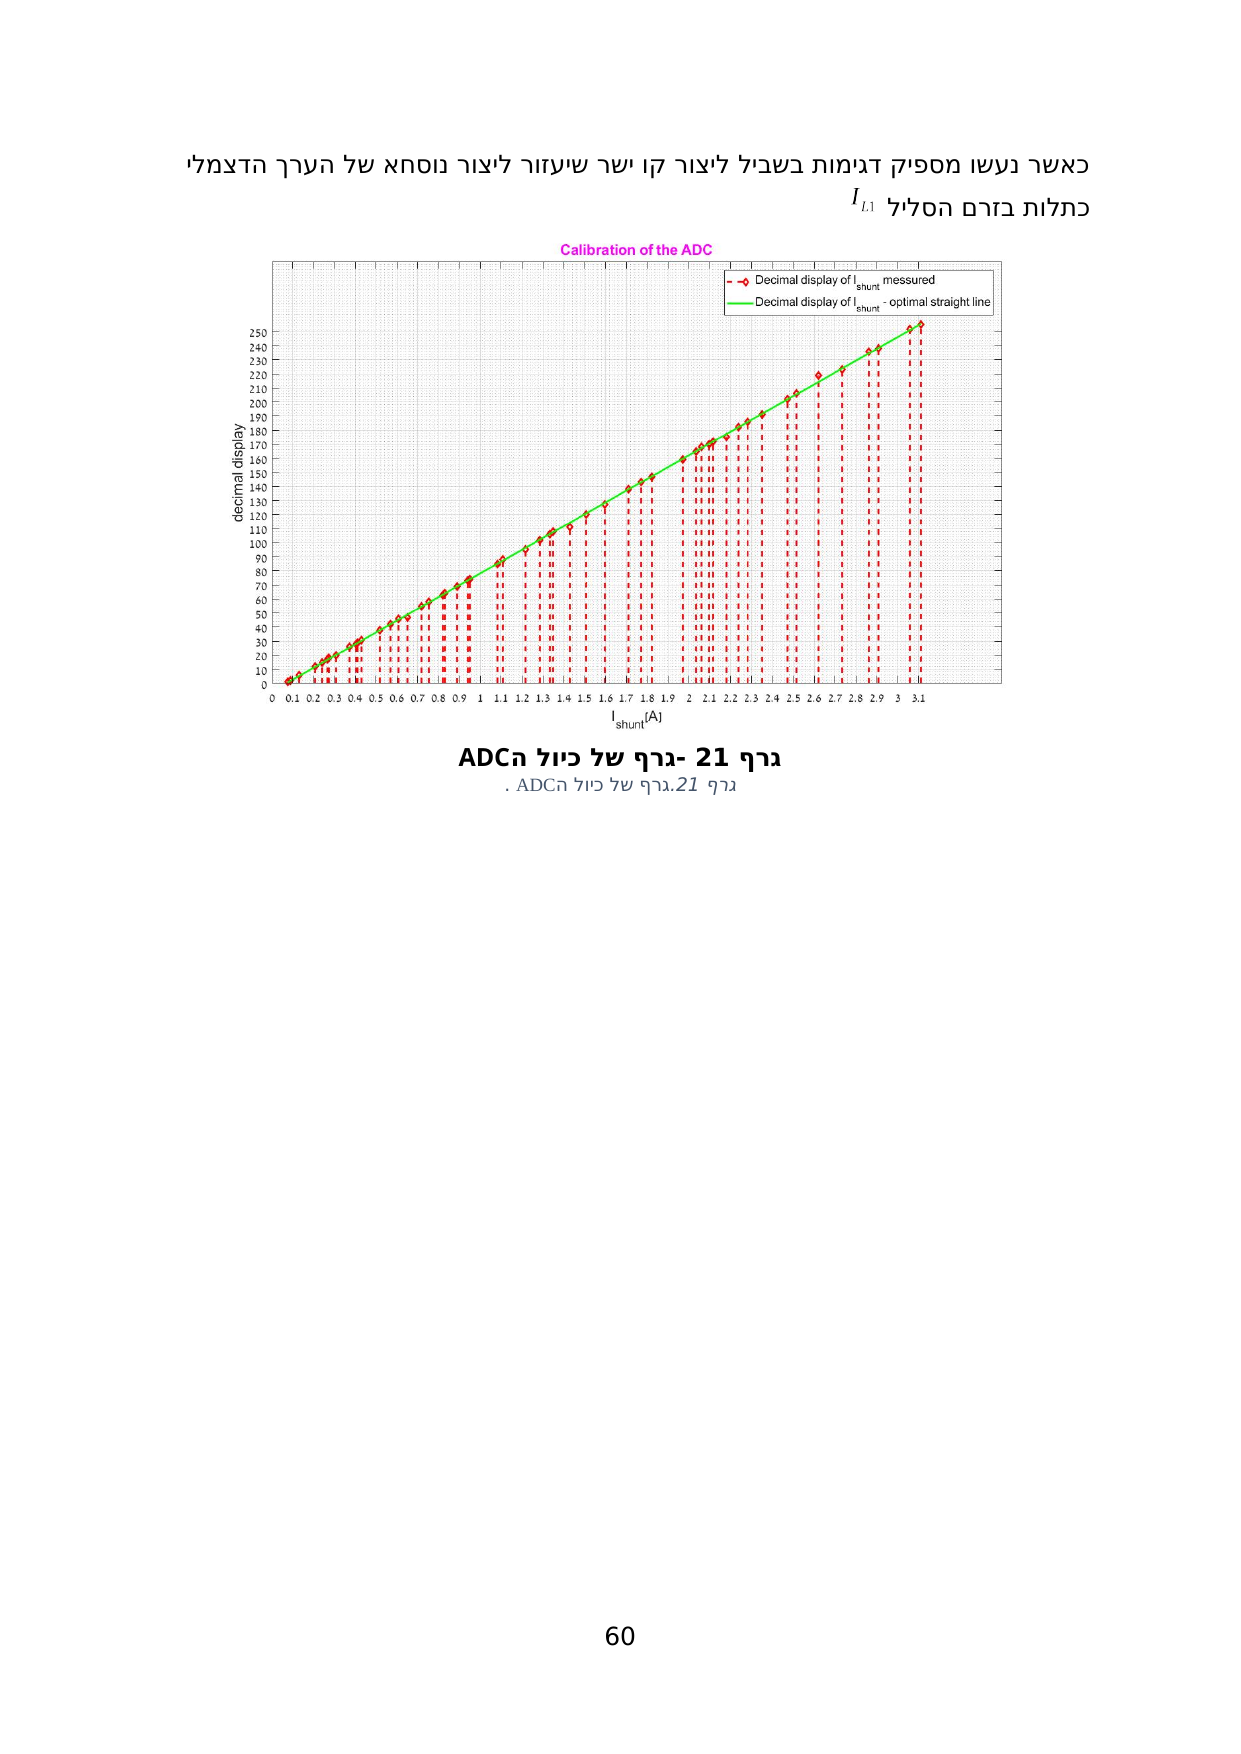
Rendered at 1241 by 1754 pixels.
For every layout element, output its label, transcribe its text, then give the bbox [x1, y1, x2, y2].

text גרף 21.גרף של כיול הADC . [150, 774, 1090, 796]
text כאשר נעשו מספיק דגימות בשביל ליצור קו ישר שיעזור ליצור נוסחא של הערך הדצמלי כתלות בזרם הסליל [150, 150, 1090, 222]
text גרף 21 -גרף של כיול הADC [150, 740, 1090, 774]
picture [150, 222, 1090, 740]
